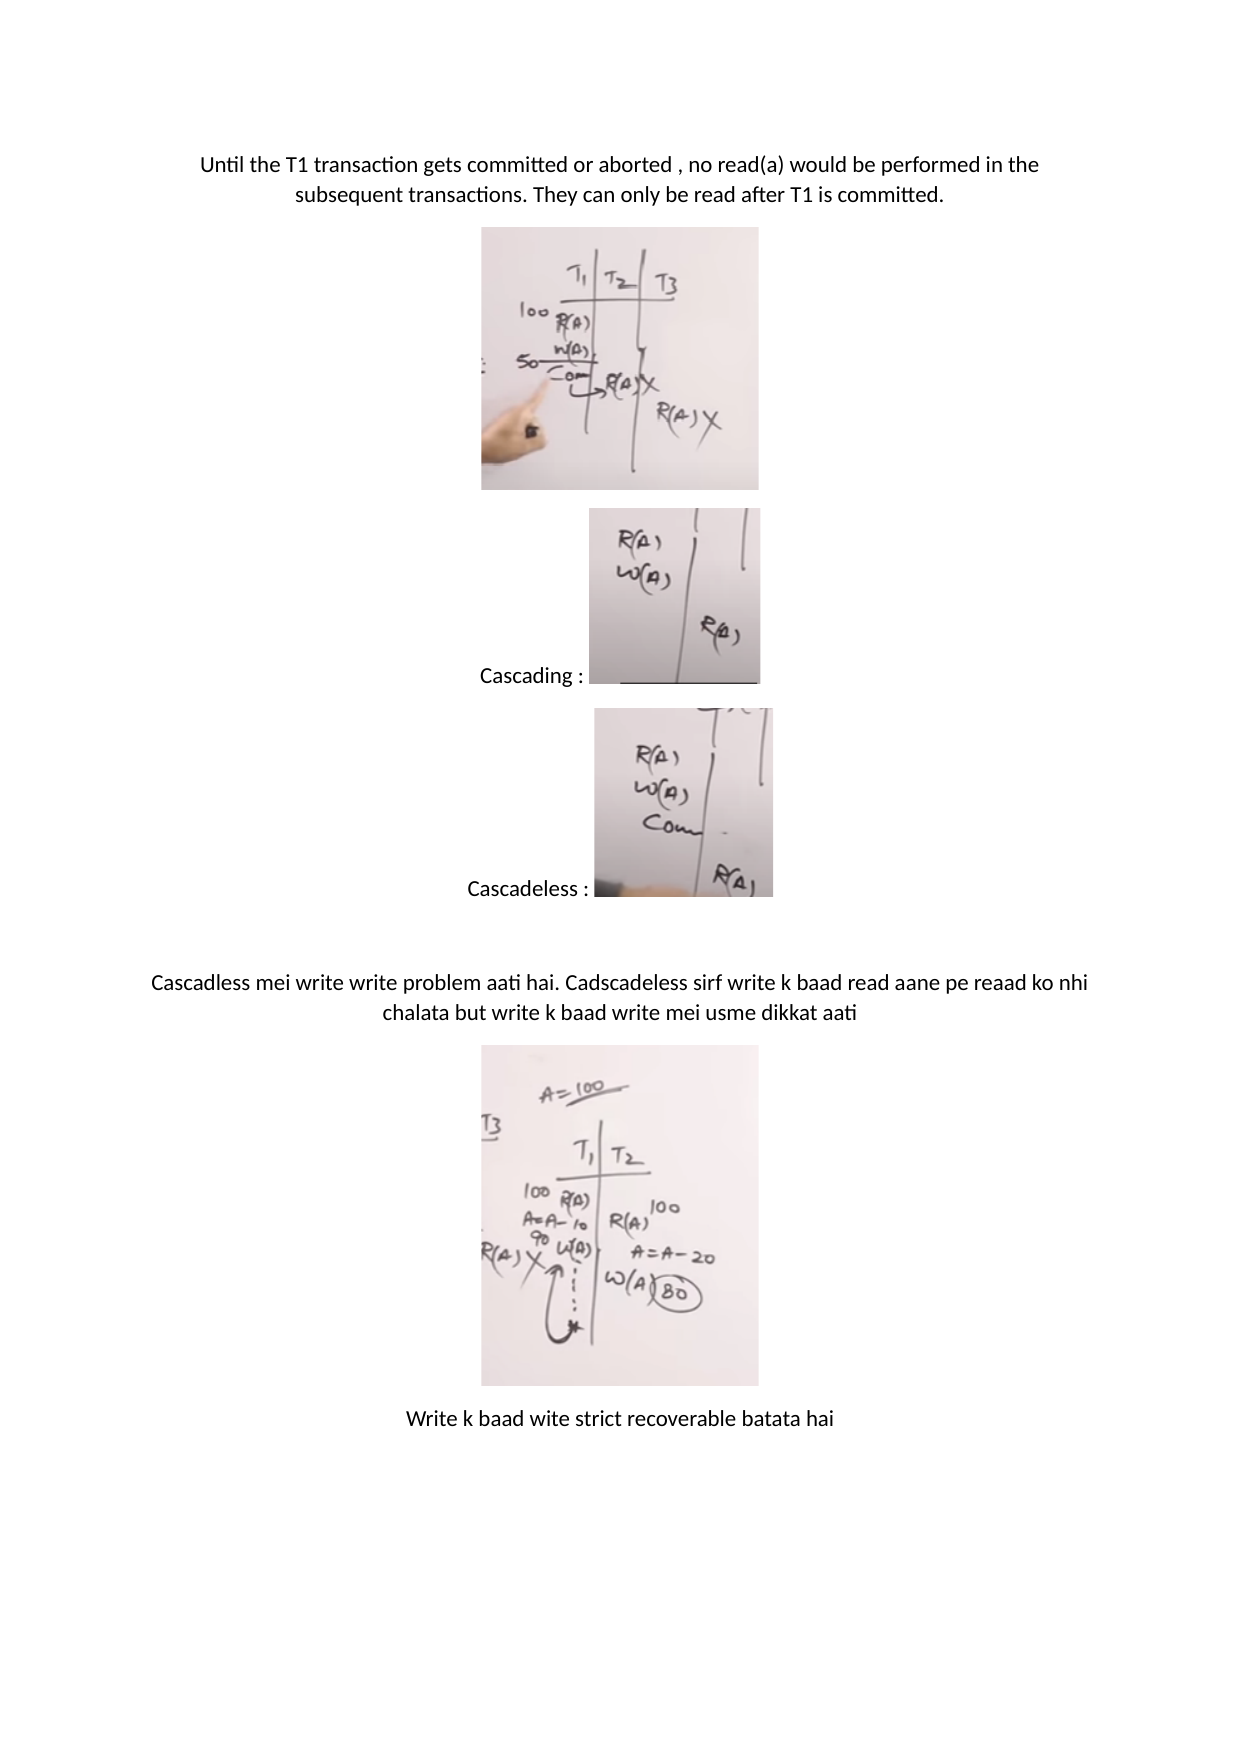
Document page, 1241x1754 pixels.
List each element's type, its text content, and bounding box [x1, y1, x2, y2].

text Cascading : [150, 508, 1090, 689]
text Until the T1 transaction gets committed or aborted , no read(a) would be performed in the subsequent transactions. They can only be read after T1 is committed. [150, 150, 1090, 208]
text Cascadless mei write write problem aati hai. Cadscadeless sirf write k baad read aane pe reaad ko nhi chalata but write k baad write mei usme dikkat aati [150, 968, 1090, 1026]
picture [594, 708, 774, 897]
picture [481, 1045, 759, 1386]
picture [589, 508, 761, 684]
text Write k baad wite strict recoverable batata hai [150, 1404, 1090, 1432]
text Cascadeless : [150, 708, 1090, 902]
picture [481, 227, 759, 490]
